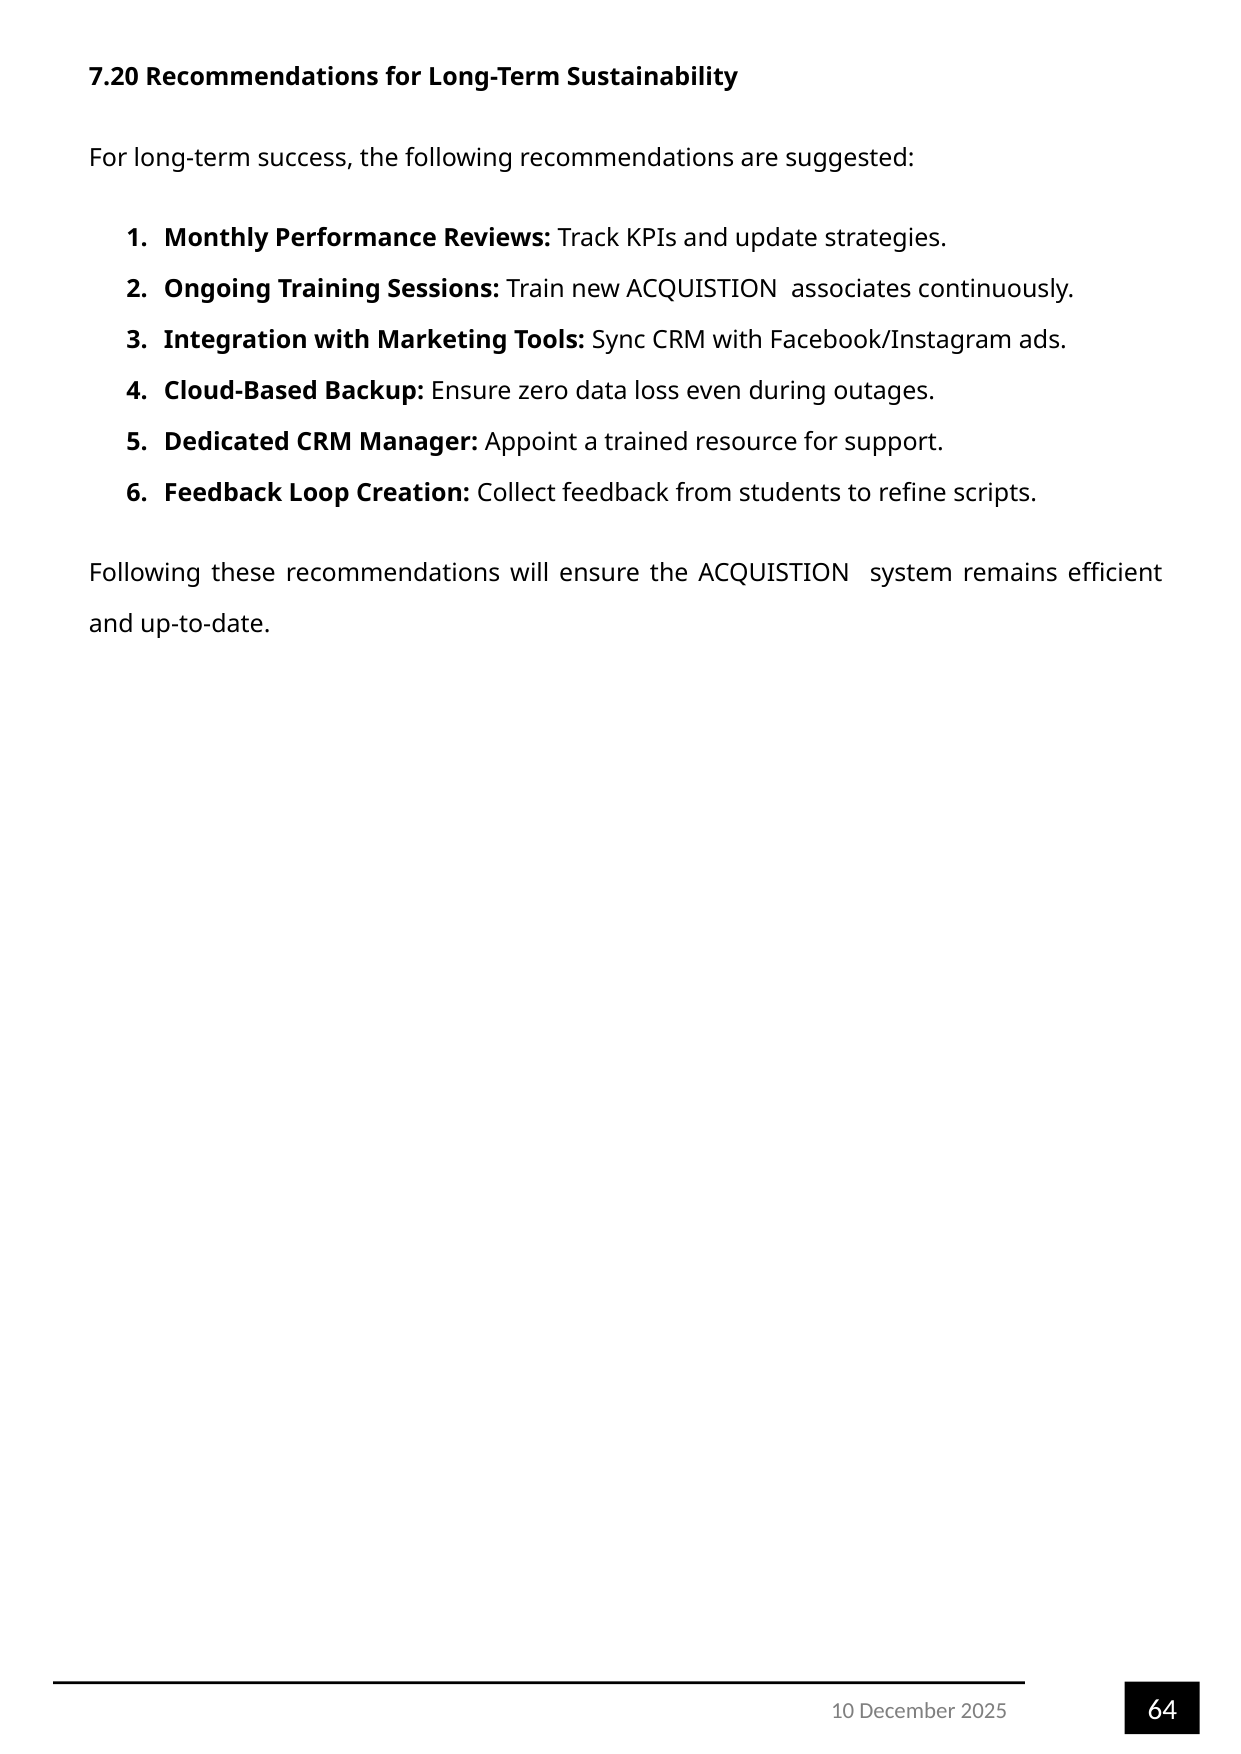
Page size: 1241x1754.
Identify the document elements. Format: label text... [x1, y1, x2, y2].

list Cloud-Based Backup: Ensure zero data loss even during outages. [126, 373, 1163, 407]
list Ongoing Training Sessions: Train new ACQUISTION associates continuously. [126, 271, 1163, 304]
text For long-term success, the following recommendations are suggested: [89, 139, 1163, 173]
list Dedicated CRM Manager: Appoint a trained resource for support. [126, 424, 1163, 458]
list Monthly Performance Reviews: Track KPIs and update strategies. [126, 219, 1163, 253]
list Integration with Marketing Tools: Sync CRM with Facebook/Instagram ads. [126, 322, 1163, 356]
text Following these recommendations will ensure the ACQUISTION system remains efficient and up-to-date. [89, 555, 1163, 640]
text 7.20 Recommendations for Long-Term Sustainability [89, 59, 1163, 93]
list Feedback Loop Creation: Collect feedback from students to refine scripts. [126, 475, 1163, 509]
